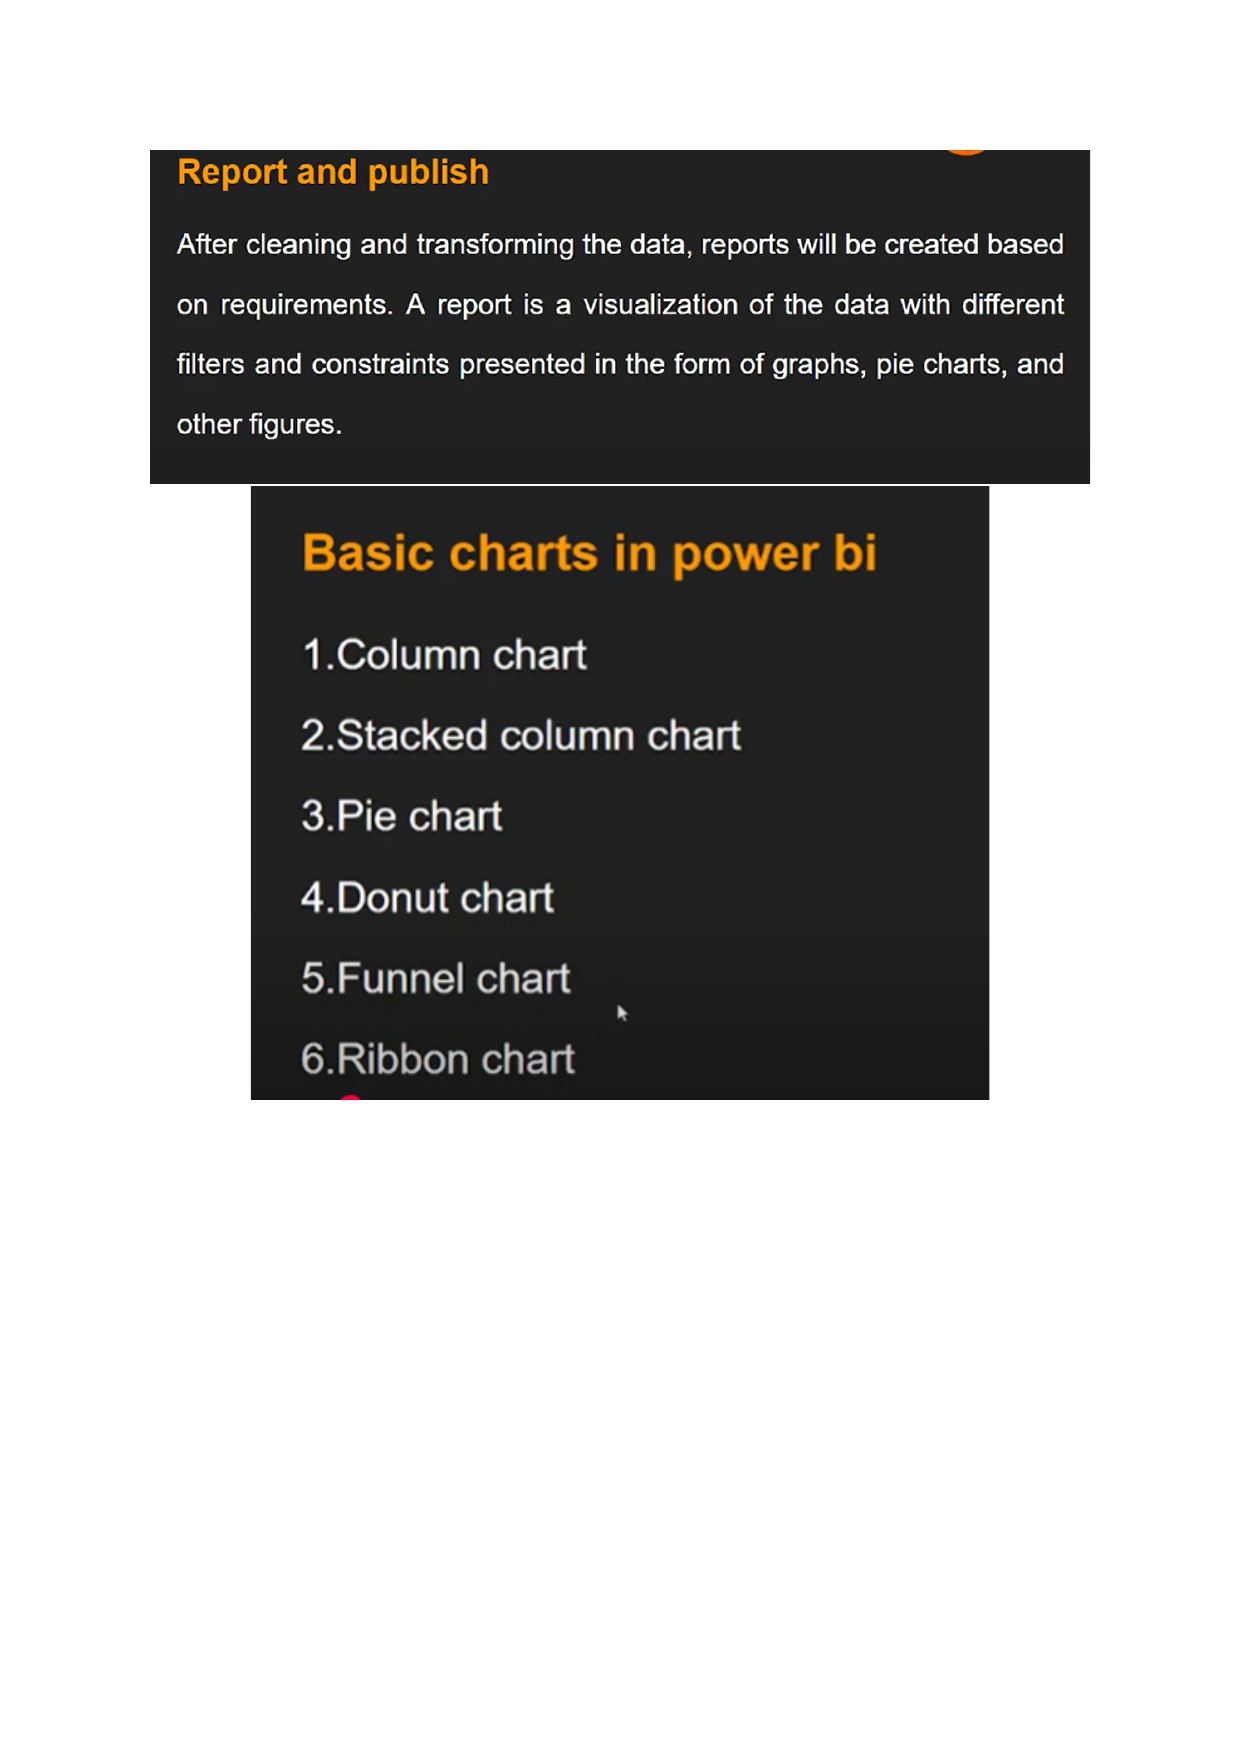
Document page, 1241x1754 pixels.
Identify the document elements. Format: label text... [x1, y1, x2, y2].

picture [250, 486, 990, 1100]
picture [150, 150, 1091, 484]
